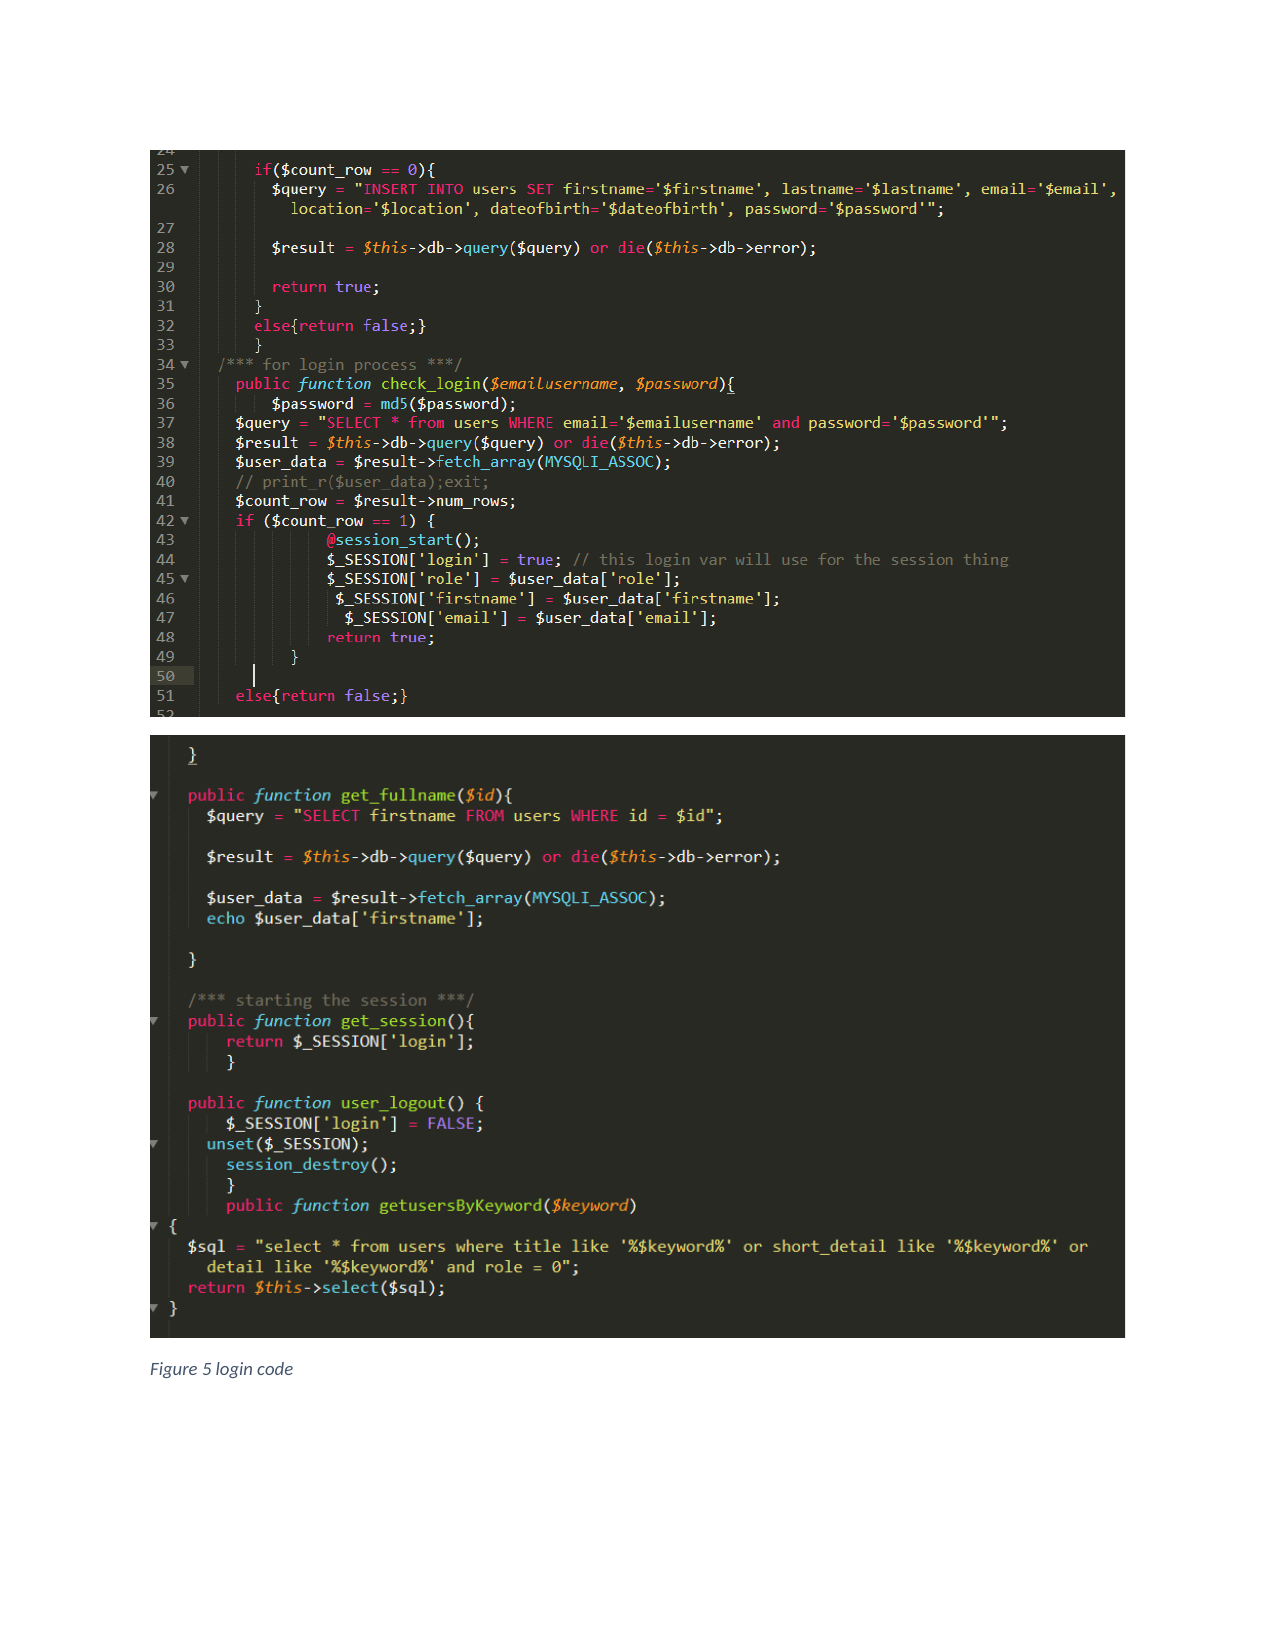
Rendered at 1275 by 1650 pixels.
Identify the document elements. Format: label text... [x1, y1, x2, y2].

picture [150, 150, 1125, 717]
text Figure 5 login code [150, 1357, 1125, 1379]
picture [150, 735, 1125, 1338]
